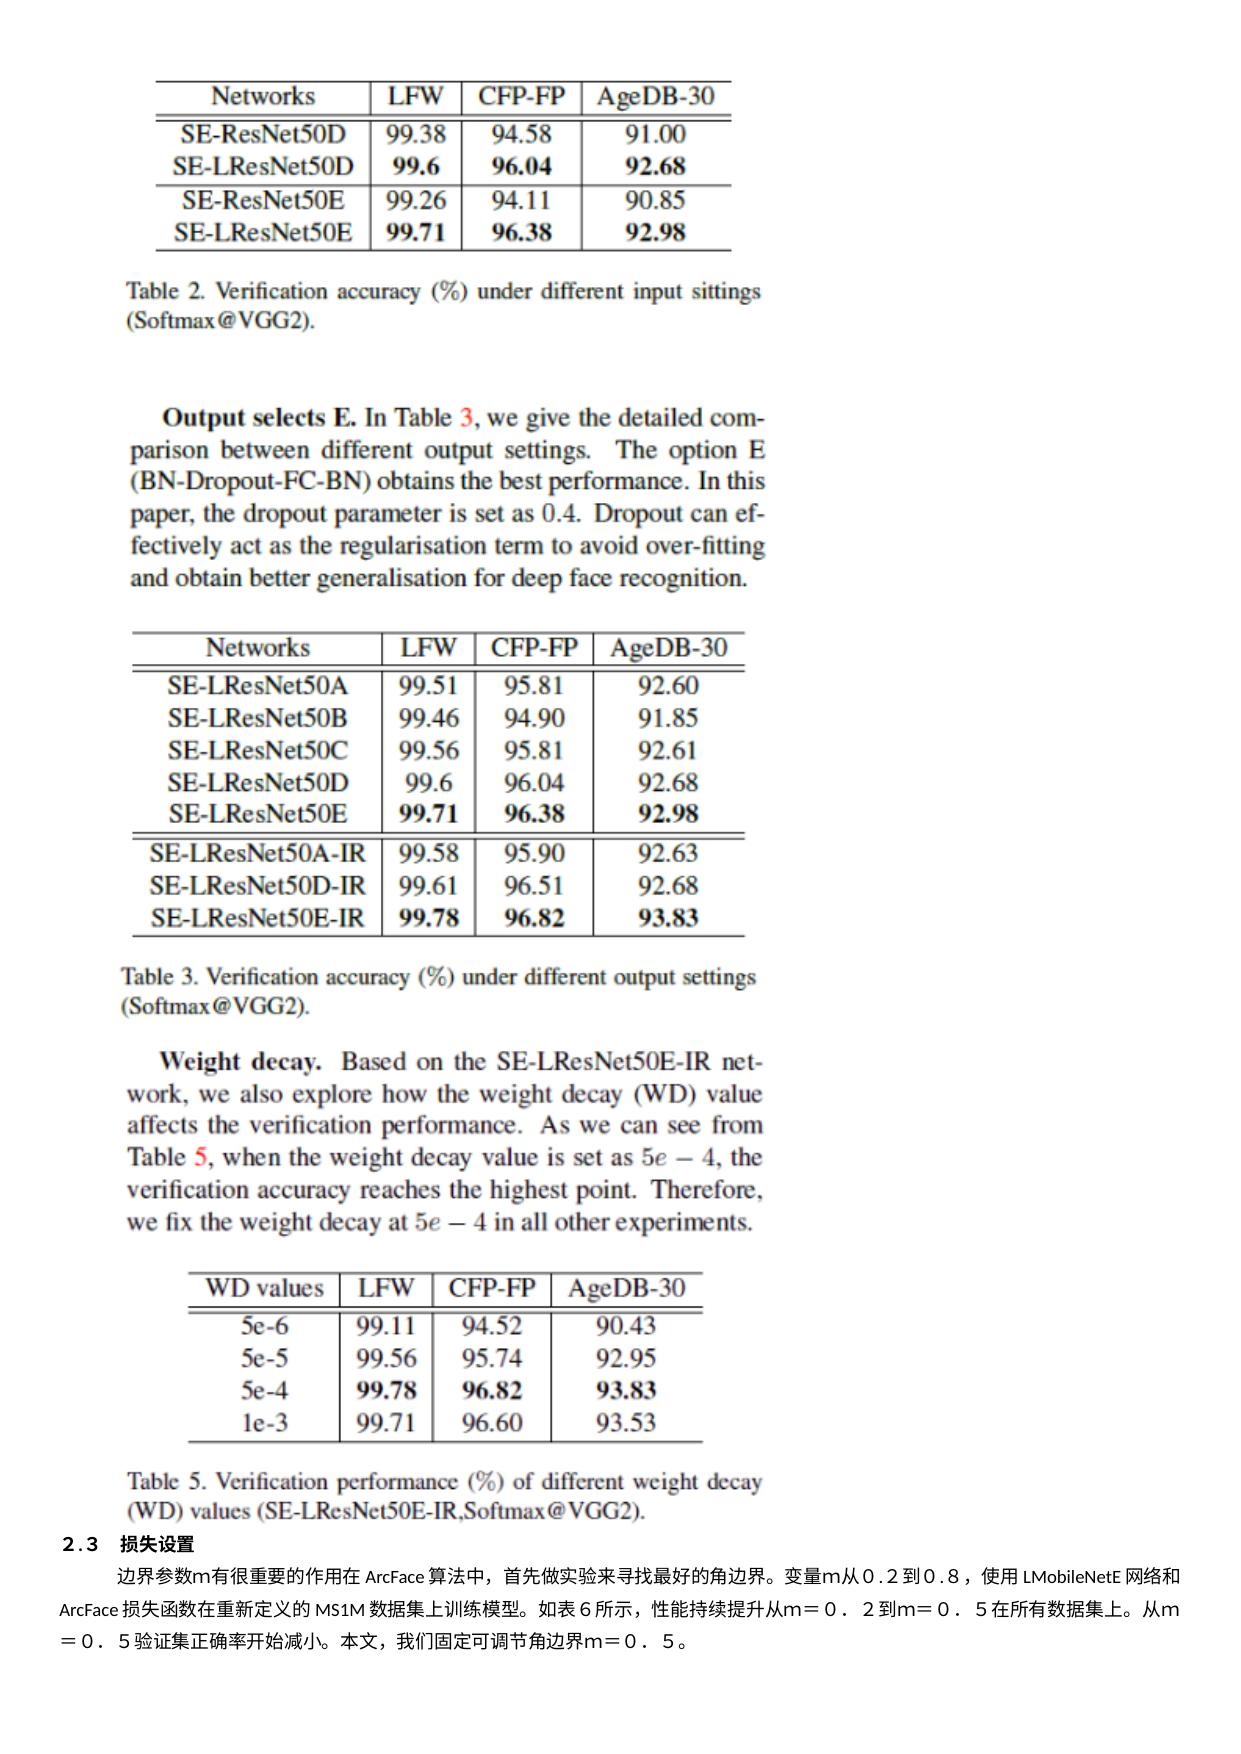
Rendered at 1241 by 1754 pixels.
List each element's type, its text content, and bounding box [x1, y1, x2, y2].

picture [117, 64, 774, 599]
picture [117, 1039, 773, 1524]
picture [117, 617, 765, 1022]
text ２.３ 损失设置 [59, 1527, 1181, 1559]
text 边界参数ｍ有很重要的作用在ArcFace算法中，首先做实验来寻找最好的角边界。变量ｍ从０.２到０.８，使用LMobileNetE网络和ArcFace损失函数在重新定义的MS1M数据集上训练模型。如表６所示，性能持续提升从ｍ＝０．２到ｍ＝０．５在所有数据集上。从ｍ＝０．５验证集正确率开始减小。本文，我们固定可调节角边界ｍ＝０．５。 [59, 1559, 1181, 1657]
